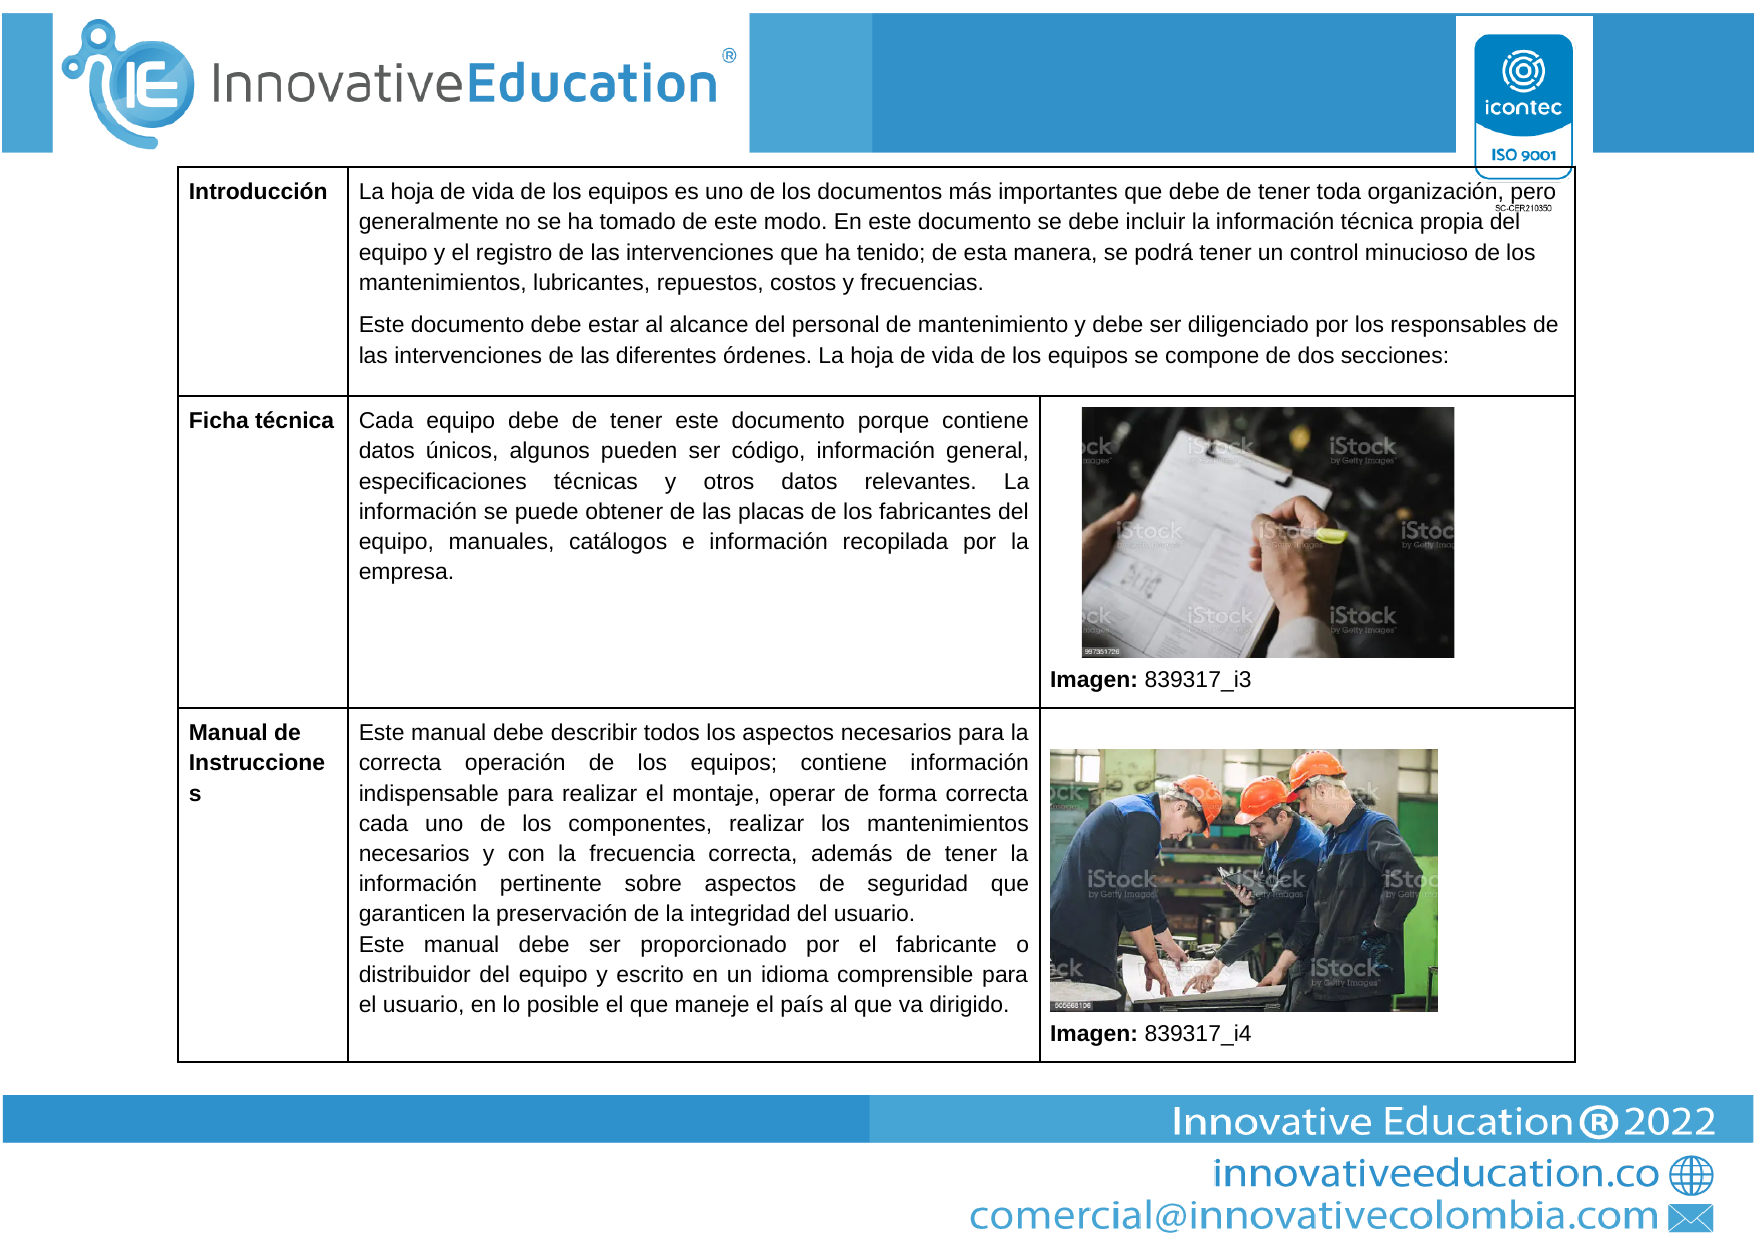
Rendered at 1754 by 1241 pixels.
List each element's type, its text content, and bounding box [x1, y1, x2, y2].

table_cell Cada equipo debe de tener este documento porque contiene datos únicos, algunos pueden ser código, información general, especificaciones técnicas y otros datos relevantes. La información se puede obtener de las placas de los fabricantes del equipo, manuales, catálogos e información recopilada por la empresa. [349, 397, 1039, 707]
picture [1510, 57, 1533, 85]
picture [1050, 749, 1438, 1012]
picture [2, 0, 1754, 166]
table_cell Imagen: 839317_i4 [1041, 709, 1574, 1061]
picture [1492, 104, 1500, 114]
picture [1081, 407, 1455, 658]
picture [1477, 124, 1571, 166]
picture [1534, 59, 1544, 85]
table_cell Introducción [179, 168, 347, 395]
table_cell Ficha técnica [179, 397, 347, 707]
picture [1471, 32, 1576, 166]
picture [1531, 101, 1536, 114]
picture [1516, 64, 1531, 78]
table_cell La hoja de vida de los equipos es uno de los documentos más importantes que debe de tener toda organización, pero generalmente no se ha tomado de este modo. En este documento se debe incluir la información técnica propia del equipo y el registro de las intervenciones que ha tenido; de esta manera, se podrá tener un control minucioso de los mantenimientos, lubricantes, repuestos, costos y frecuencias. Este documento debe estar al alcance del personal de mantenimiento y debe ser diligenciado por los responsables de las intervenciones de las diferentes órdenes. La hoja de vida de los equipos se compone de dos secciones: [349, 168, 1574, 395]
picture [1539, 103, 1549, 114]
picture [1513, 51, 1538, 57]
table_cell Manual de Instrucciones [179, 709, 347, 1061]
table_cell Imagen: 839317_i3 [1041, 397, 1574, 707]
table_cell Este manual debe describir todos los aspectos necesarios para la correcta operación de los equipos; contiene información indispensable para realizar el montaje, operar de forma correcta cada uno de los componentes, realizar los mantenimientos necesarios y con la frecuencia correcta, además de tener la información pertinente sobre aspectos de seguridad que garanticen la preservación de la integridad del usuario. Este manual debe ser proporcionado por el fabricante o distribuidor del equipo y escrito en un idioma comprensible para el usuario, en lo posible el que maneje el país al que va dirigido. [349, 709, 1039, 1061]
picture [1503, 61, 1508, 83]
picture [2, 1093, 1754, 1239]
picture [1520, 103, 1528, 114]
picture [1511, 86, 1535, 92]
